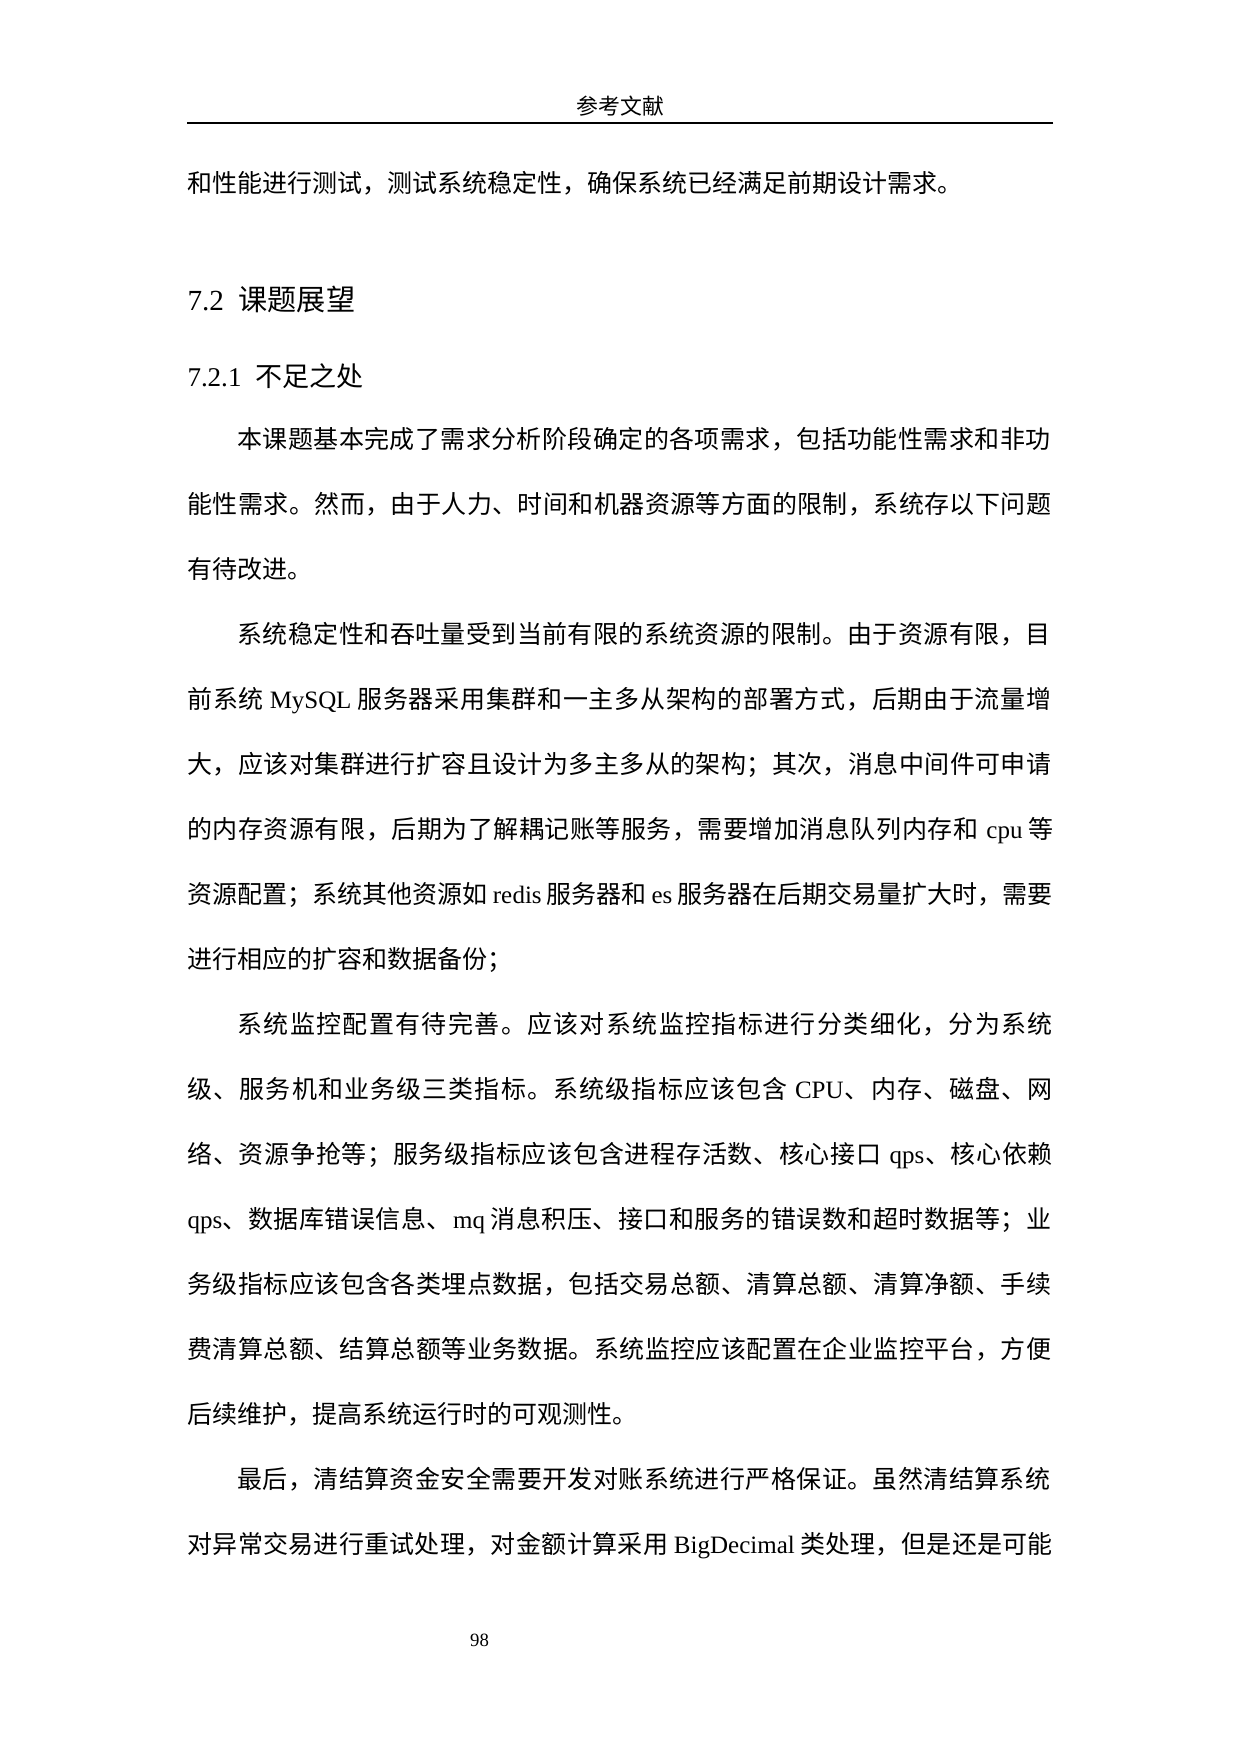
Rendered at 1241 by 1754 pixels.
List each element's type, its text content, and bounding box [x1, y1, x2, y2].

text 系统稳定性和吞吐量受到当前有限的系统资源的限制。由于资源有限，目前系统MySQL服务器采用集群和一主多从架构的部署方式，后期由于流量增大，应该对集群进行扩容且设计为多主多从的架构；其次，消息中间件可申请的内存资源有限，后期为了解耦记账等服务，需要增加消息队列内存和cpu等资源配置；系统其他资源如redis服务器和es服务器在后期交易量扩大时，需要进行相应的扩容和数据备份； [187, 602, 1053, 992]
text 7.2.1 不足之处 [187, 355, 1053, 394]
text 本课题基本完成了需求分析阶段确定的各项需求，包括功能性需求和非功能性需求。然而，由于人力、时间和机器资源等方面的限制，系统存以下问题有待改进。 [187, 407, 1053, 602]
text 7.2 课题展望 [187, 265, 1053, 330]
text 系统监控配置有待完善。应该对系统监控指标进行分类细化，分为系统级、服务机和业务级三类指标。系统级指标应该包含CPU、内存、磁盘、网络、资源争抢等；服务级指标应该包含进程存活数、核心接口qps、核心依赖qps、数据库错误信息、mq消息积压、接口和服务的错误数和超时数据等；业务级指标应该包含各类埋点数据，包括交易总额、清算总额、清算净额、手续费清算总额、结算总额等业务数据。系统监控应该配置在企业监控平台，方便后续维护，提高系统运行时的可观测性。 [187, 992, 1053, 1447]
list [187, 150, 1053, 215]
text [187, 1447, 1053, 1577]
